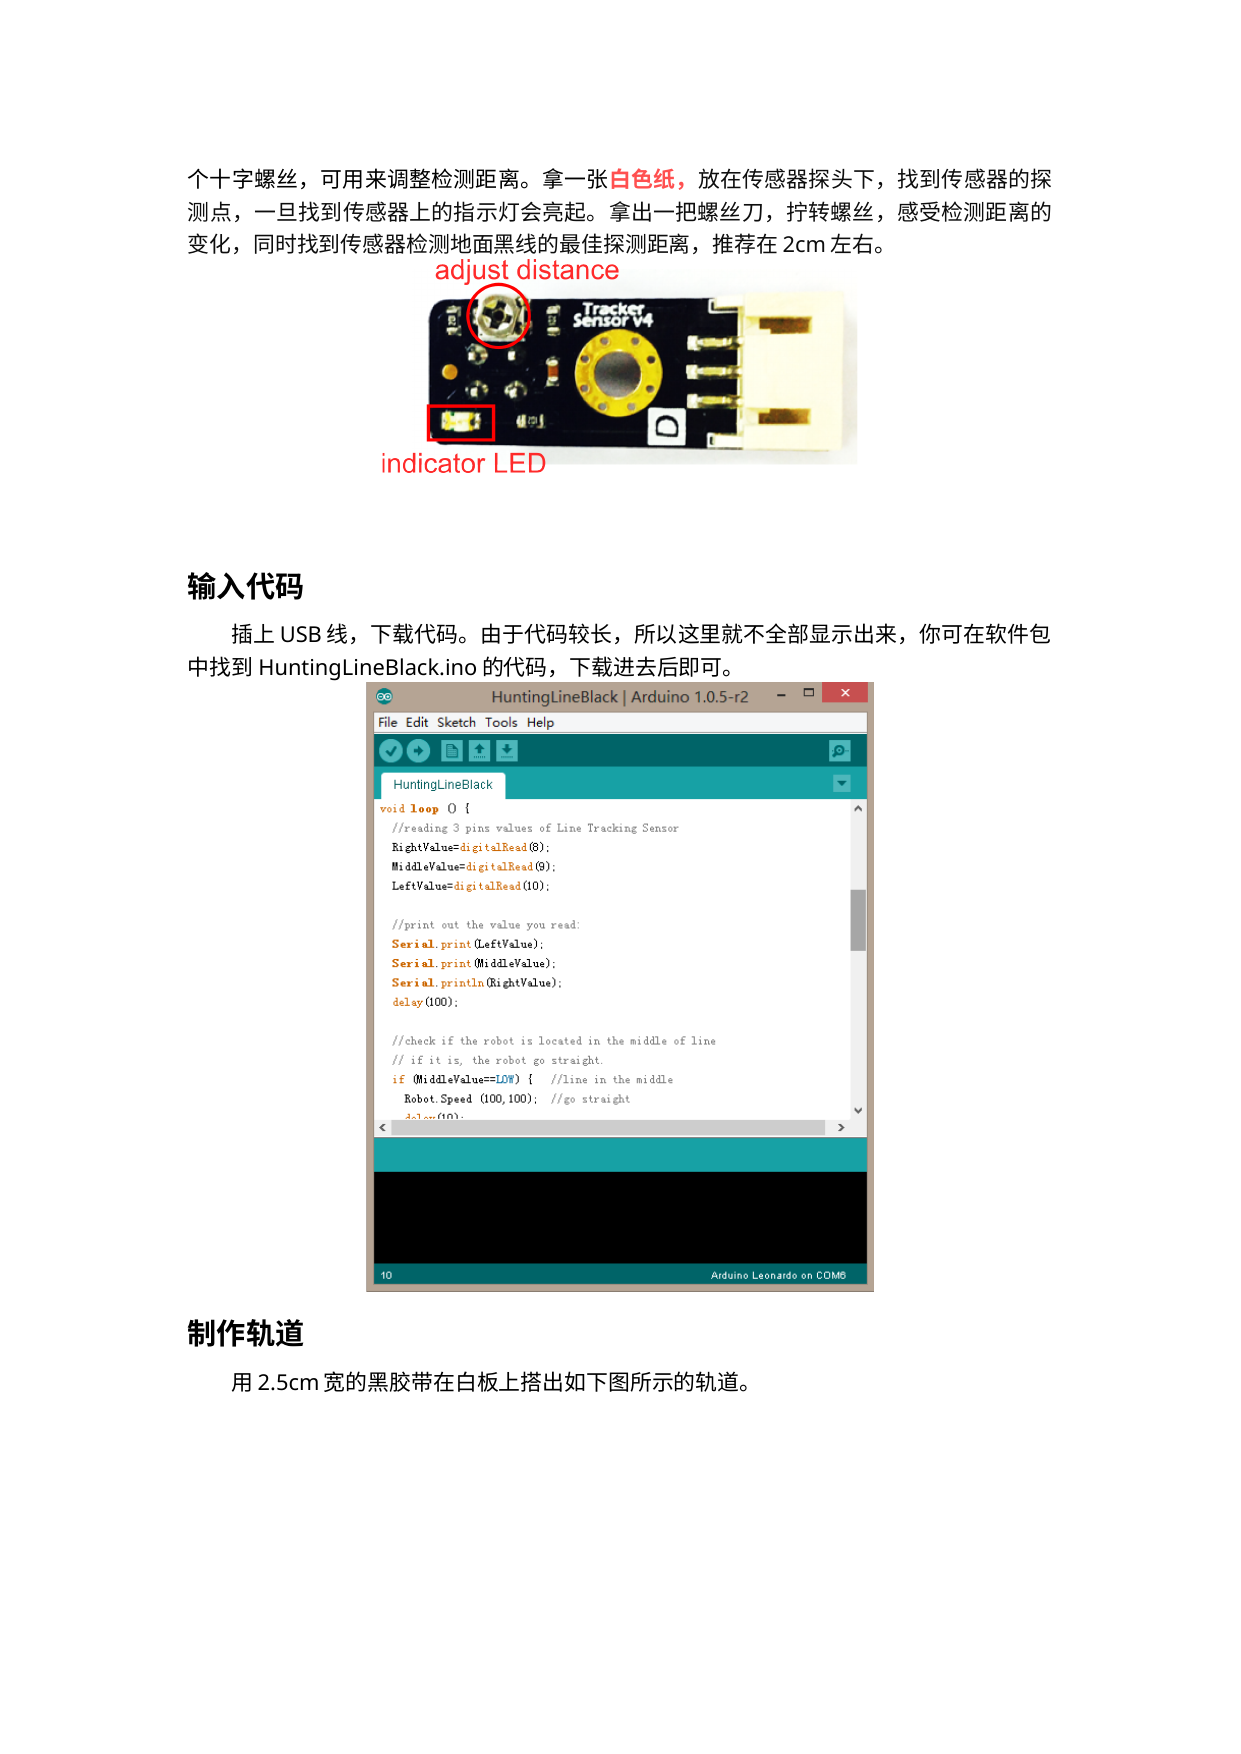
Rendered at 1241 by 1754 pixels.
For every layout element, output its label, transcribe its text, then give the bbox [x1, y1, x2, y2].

text 插上USB线，下载代码。由于代码较长，所以这里就不全部显示出来，你可在软件包中找到 HuntingLineBlack.ino的代码，下载进去后即可。 [187, 617, 1053, 682]
text 制作轨道 [187, 1299, 1053, 1364]
picture [366, 682, 874, 1292]
text 输入代码 [187, 552, 1053, 617]
text 用2.5cm宽的黑胶带在白板上搭出如下图所示的轨道。 [187, 1364, 1053, 1397]
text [187, 162, 1053, 259]
picture [382, 259, 858, 473]
